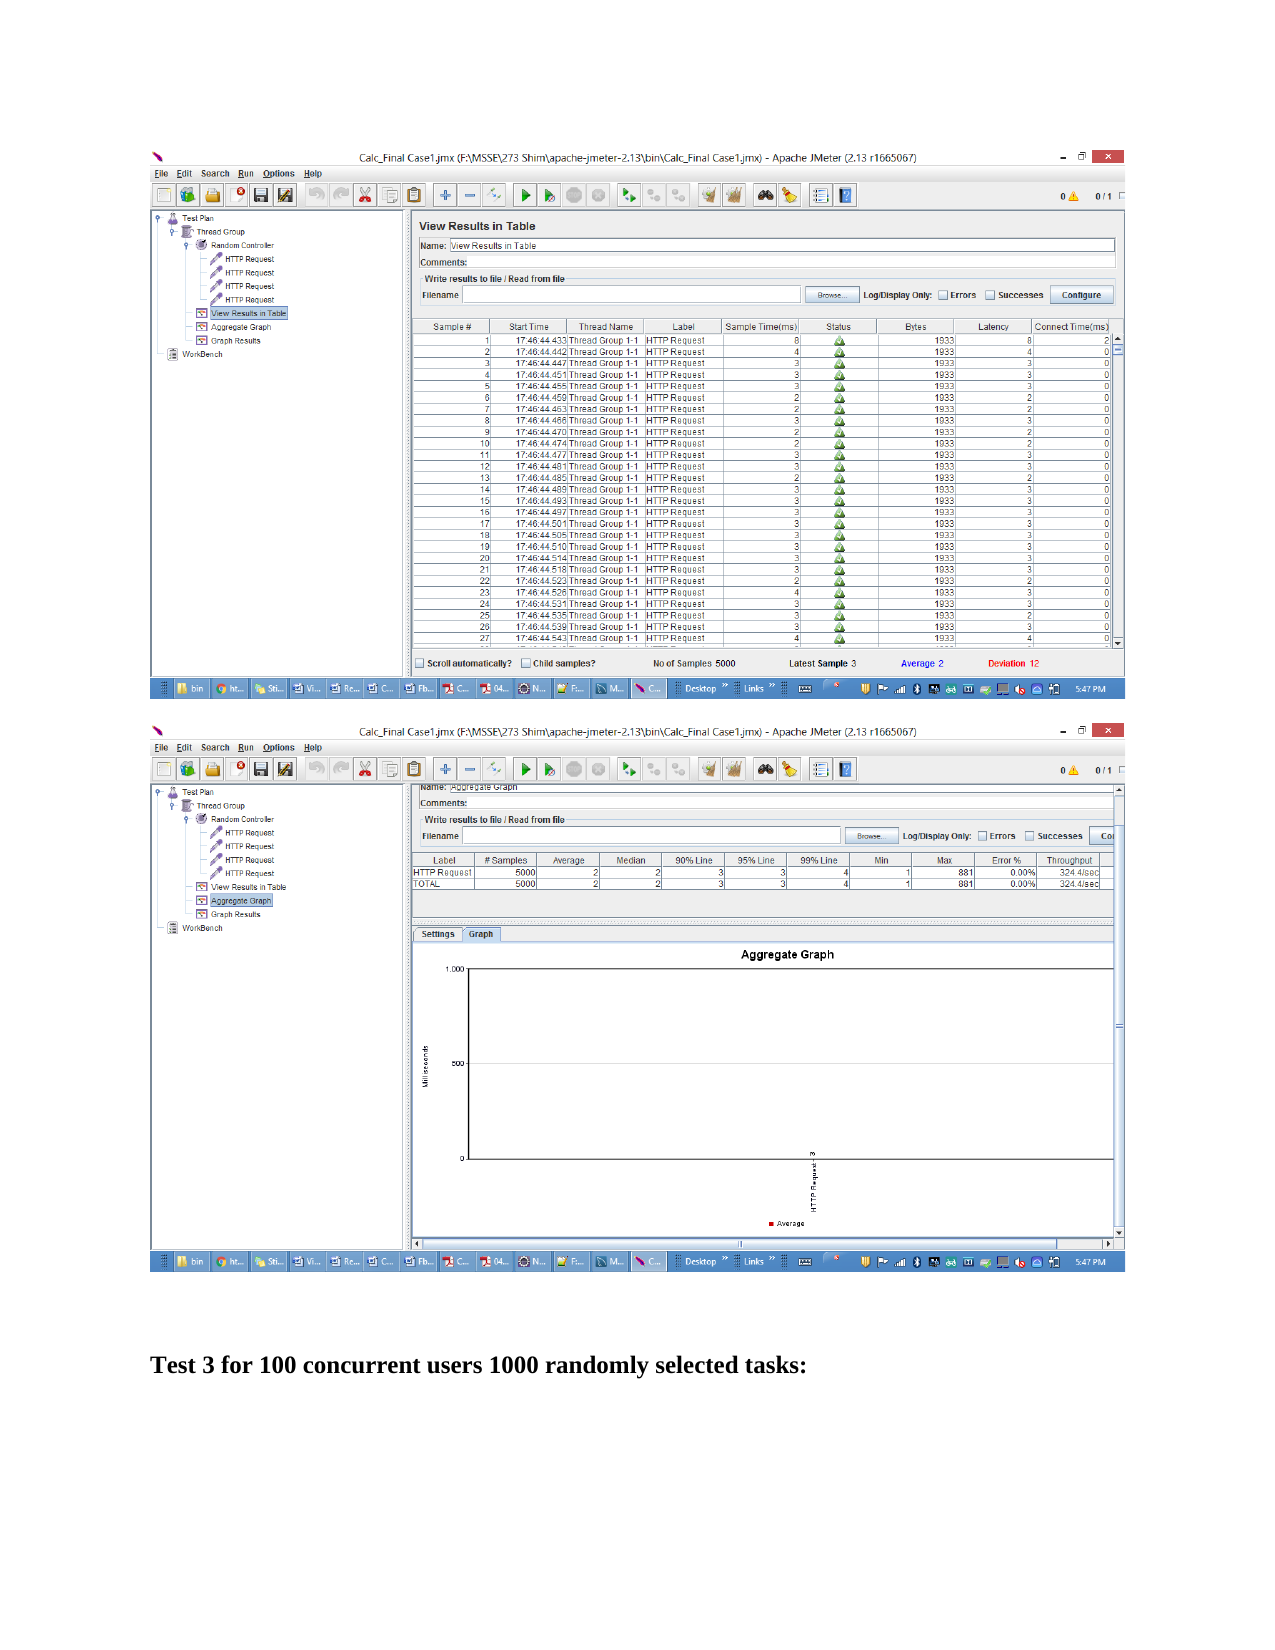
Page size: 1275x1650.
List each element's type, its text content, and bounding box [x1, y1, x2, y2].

picture [150, 723, 1125, 1272]
text Test 3 for 100 concurrent users 1000 randomly selected tasks: [150, 1350, 1125, 1379]
picture [150, 150, 1125, 699]
